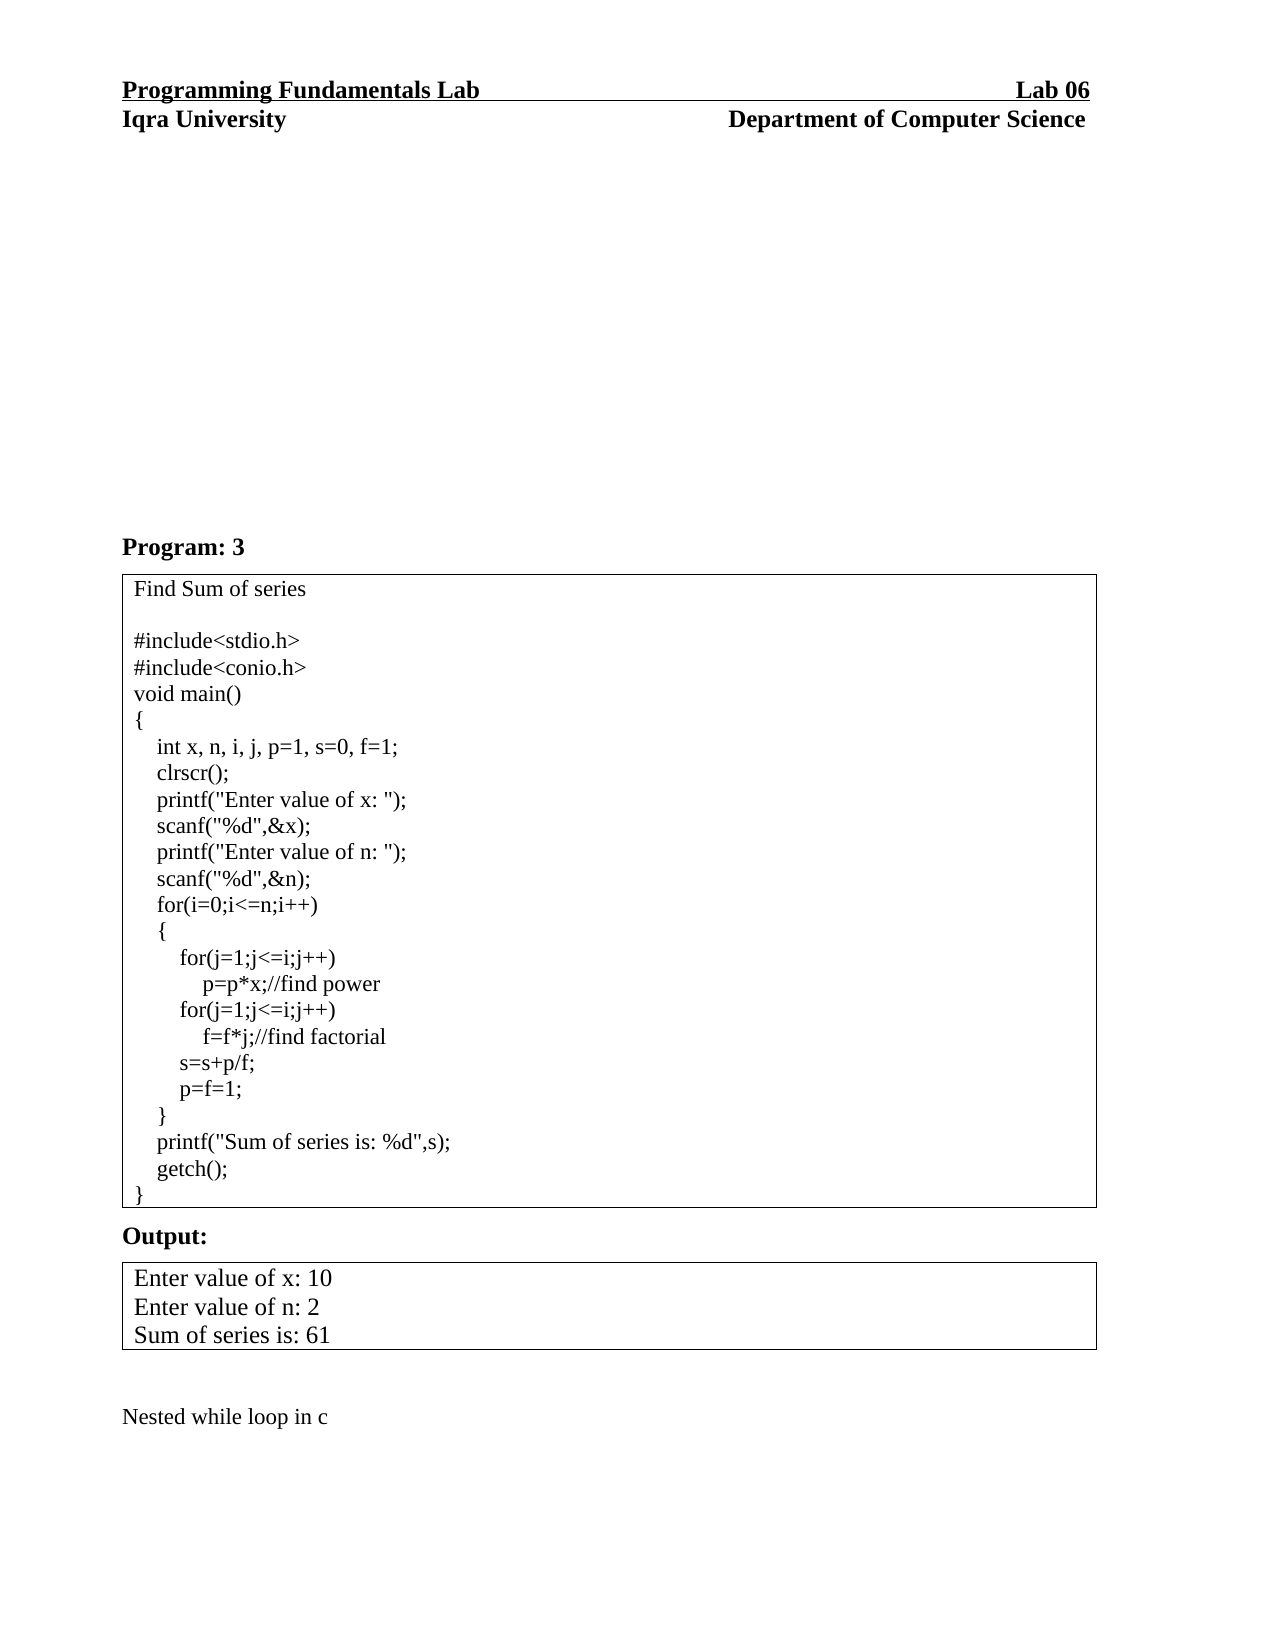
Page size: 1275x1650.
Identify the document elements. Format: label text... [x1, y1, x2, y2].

text Output: [122, 1221, 1134, 1249]
text Program: 3 [122, 532, 1134, 561]
table_header Find Sum of series #include<stdio.h> #include<conio.h> void main() { int x, n, i, j, p=1, s=0, f=1; clrscr(); printf("Enter value of x: "); scanf("%d",&x); printf("Enter value of n: "); scanf("%d",&n); for(i=0;i<=n;i++) { for(j=1;j<=i;j++) p=p*x;//find power for(j=1;j<=i;j++) f=f*j;//find factorial s=s+p/f; p=f=1; } printf("Sum of series is: %d",s); getch(); } [123, 575, 1096, 1207]
table_header Enter value of x: 10 Enter value of n: 2 Sum of series is: 61 [123, 1263, 1096, 1349]
